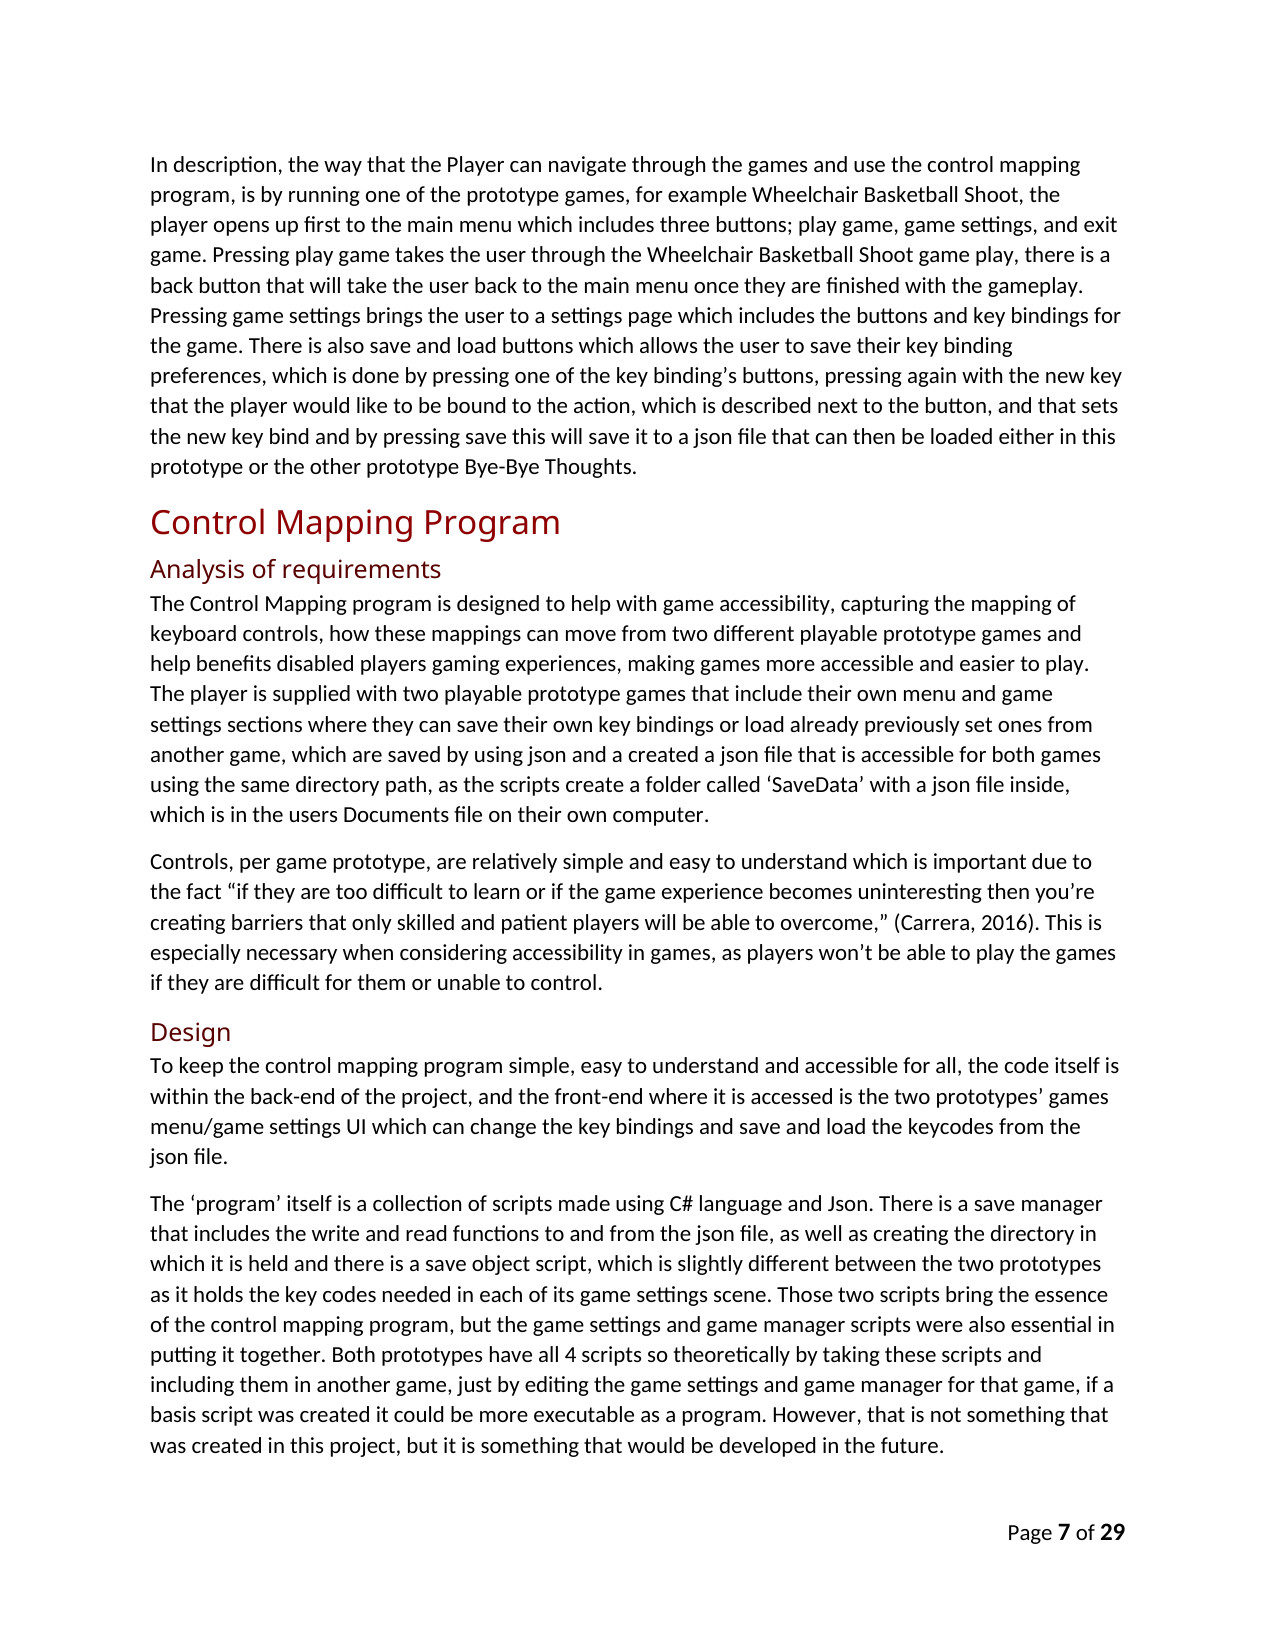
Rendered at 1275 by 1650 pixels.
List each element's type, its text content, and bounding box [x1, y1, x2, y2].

text Controls, per game prototype, are relatively simple and easy to understand which is important due to the fact “if they are too difficult to learn or if the game experience becomes uninteresting then you’re creating barriers that only skilled and patient players will be able to overcome,” (Carrera, 2016). This is especially necessary when considering accessibility in games, as players won’t be able to play the games if they are difficult for them or unable to control. [150, 847, 1125, 996]
subtitle Analysis of requirements [150, 552, 1125, 586]
subtitle Control Mapping Program [150, 499, 1125, 544]
text The ‘program’ itself is a collection of scripts made using C# language and Json. There is a save manager that includes the write and read functions to and from the json file, as well as creating the directory in which it is held and there is a save object script, which is slightly different between the two prototypes as it holds the key codes needed in each of its game settings scene. Those two scripts bring the essence of the control mapping program, but the game settings and game manager scripts were also essential in putting it together. Both prototypes have all 4 scripts so theoretically by taking these scripts and including them in another game, just by editing the game settings and game manager for that game, if a basis script was created it could be more executable as a program. However, that is not something that was created in this project, but it is something that would be developed in the future. [150, 1189, 1125, 1459]
text The Control Mapping program is designed to help with game accessibility, capturing the mapping of keyboard controls, how these mappings can move from two different playable prototype games and help benefits disabled players gaming experiences, making games more accessible and easier to play. The player is supplied with two playable prototype games that include their own menu and game settings sections where they can save their own key bindings or load already previously set ones from another game, which are saved by using json and a created a json file that is accessible for both games using the same directory path, as the scripts create a folder called ‘SaveData’ with a json file inside, which is in the users Documents file on their own computer. [150, 589, 1125, 828]
text In description, the way that the Player can navigate through the games and use the control mapping program, is by running one of the prototype games, for example Wheelchair Basketball Shoot, the player opens up first to the main menu which includes three buttons; play game, game settings, and exit game. Pressing play game takes the user through the Wheelchair Basketball Shoot game play, there is a back button that will take the user back to the main menu once they are finished with the gameplay. Pressing game settings brings the user to a settings page which includes the buttons and key bindings for the game. There is also save and load buttons which allows the user to save their key binding preferences, which is done by pressing one of the key binding’s buttons, pressing again with the new key that the player would like to be bound to the action, which is described next to the button, and that sets the new key bind and by pressing save this will save it to a json file that can then be loaded either in this prototype or the other prototype Bye-Bye Thoughts. [150, 150, 1125, 480]
text To keep the control mapping program simple, easy to understand and accessible for all, the code itself is within the back-end of the project, and the front-end where it is accessed is the two prototypes’ games menu/game settings UI which can change the key bindings and save and load the keycodes from the json file. [150, 1052, 1125, 1170]
subtitle Design [150, 1015, 1125, 1049]
